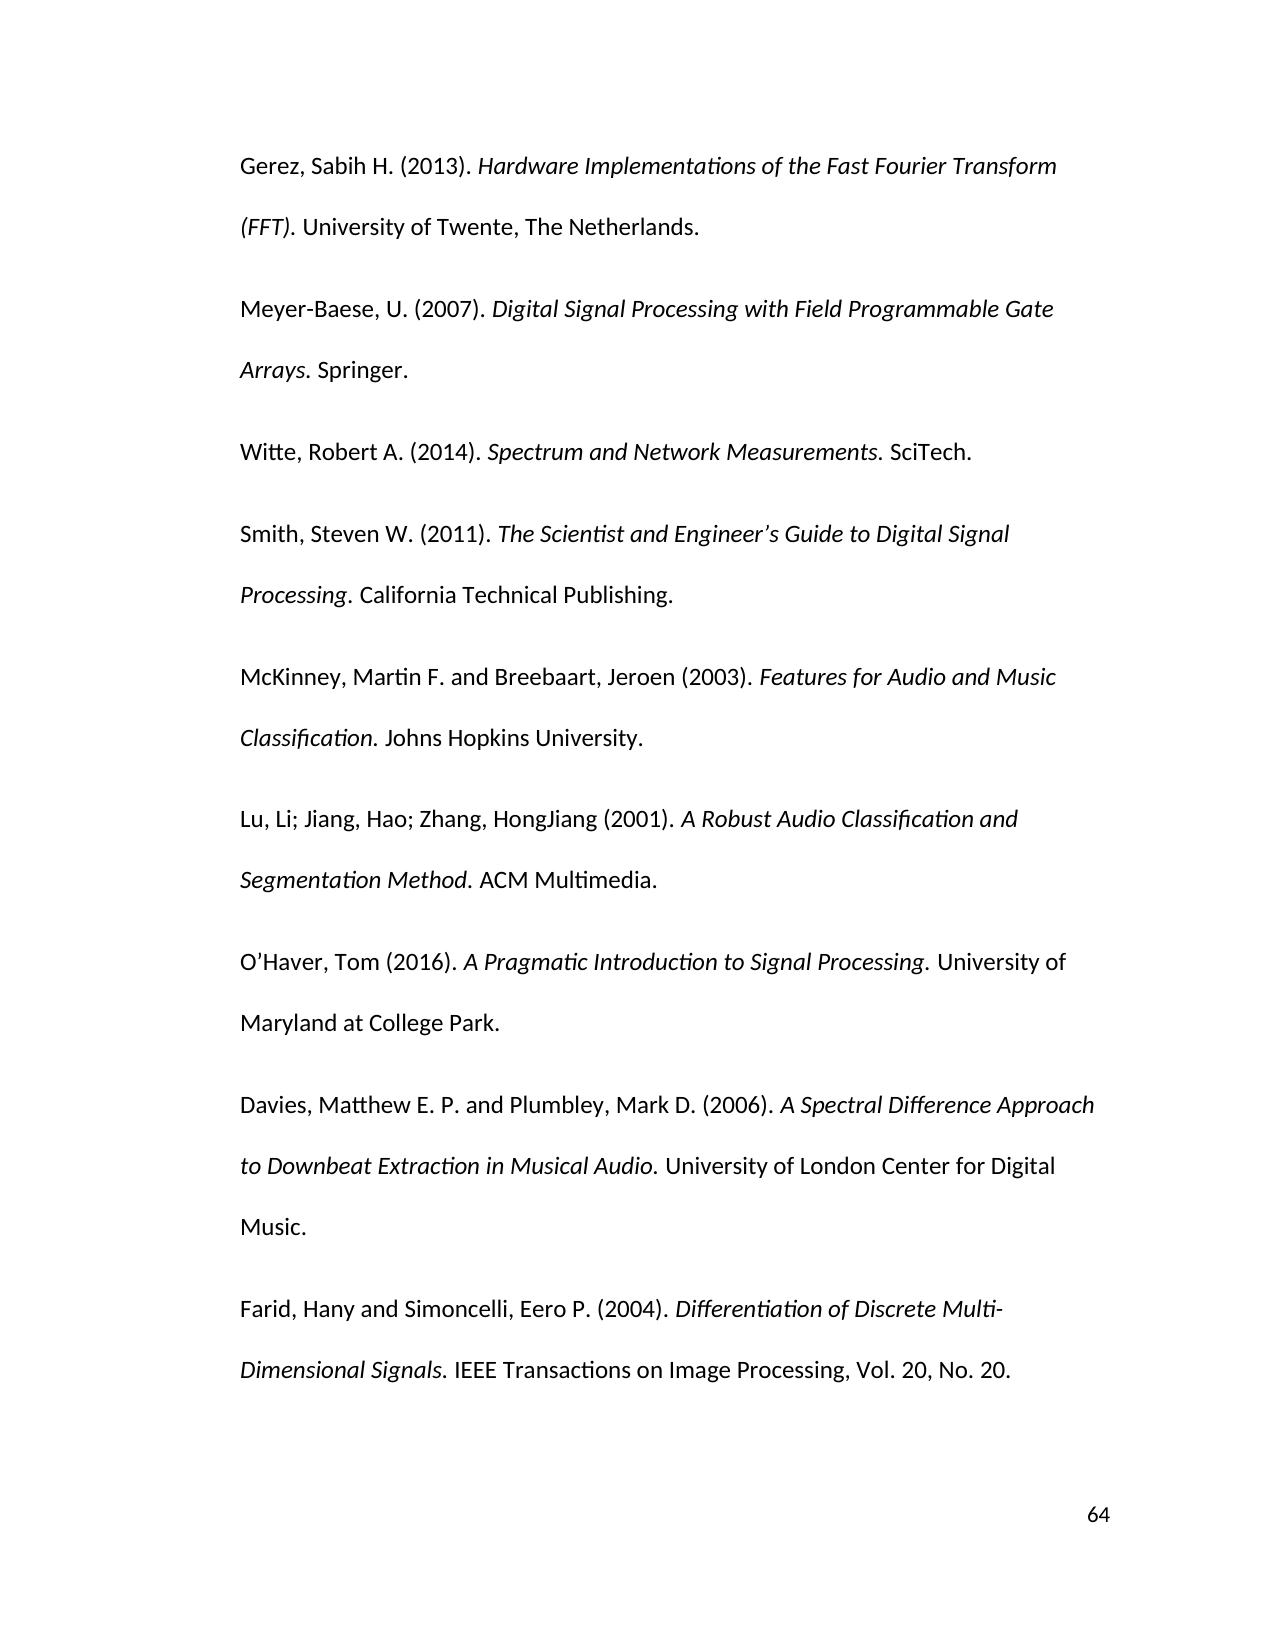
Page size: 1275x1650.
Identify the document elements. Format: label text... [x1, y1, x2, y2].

text O’Haver, Tom (2016). A Pragmatic Introduction to Signal Processing. University of Maryland at College Park. [240, 946, 1110, 1038]
text McKinney, Martin F. and Breebaart, Jeroen (2003). Features for Audio and Music Classification. Johns Hopkins University. [240, 661, 1110, 752]
text Lu, Li; Jiang, Hao; Zhang, HongJiang (2001). A Robust Audio Classification and Segmentation Method. ACM Multimedia. [240, 803, 1110, 895]
text Meyer-Baese, U. (2007). Digital Signal Processing with Field Programmable Gate Arrays. Springer. [240, 293, 1110, 384]
text Witte, Robert A. (2014). Spectrum and Network Measurements. SciTech. [240, 436, 1110, 466]
text Gerez, Sabih H. (2013). Hardware Implementations of the Fast Fourier Transform (FFT). University of Twente, The Netherlands. [240, 150, 1110, 242]
text Farid, Hany and Simoncelli, Eero P. (2004). Differentiation of Discrete Multi-Dimensional Signals. IEEE Transactions on Image Processing, Vol. 20, No. 20. [240, 1293, 1110, 1385]
text Davies, Matthew E. P. and Plumbley, Mark D. (2006). A Spectral Difference Approach to Downbeat Extraction in Musical Audio. University of London Center for Digital Music. [240, 1089, 1110, 1242]
text Smith, Steven W. (2011). The Scientist and Engineer’s Guide to Digital Signal Processing. California Technical Publishing. [240, 518, 1110, 609]
